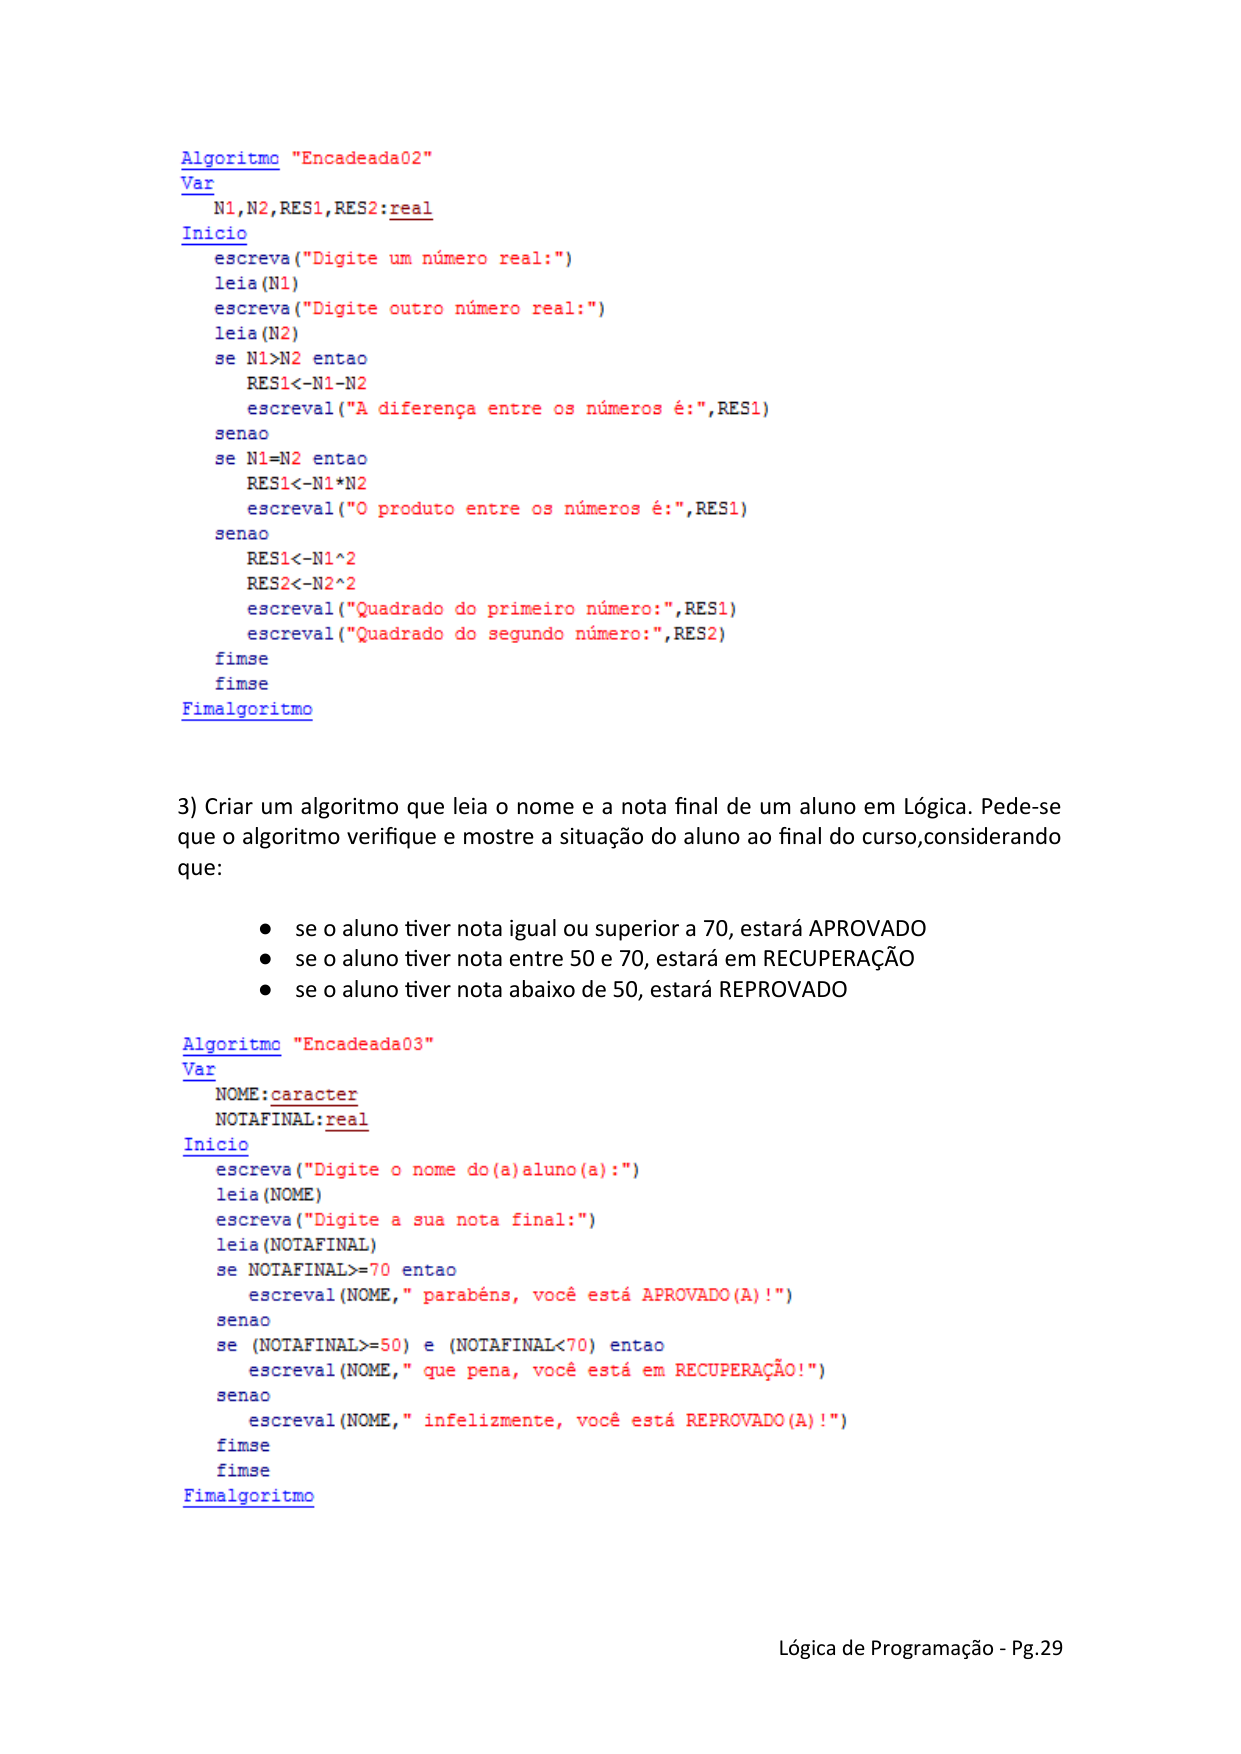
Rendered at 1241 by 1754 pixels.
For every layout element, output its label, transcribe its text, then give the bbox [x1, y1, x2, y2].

text 3) Criar um algoritmo que leia o nome e a nota final de um aluno em Lógica. Pede-se que o algoritmo verifique e mostre a situação do aluno ao final do curso,considerando que: [177, 790, 1063, 881]
list se o aluno tiver nota igual ou superior a 70, estará APROVADO [258, 912, 1063, 942]
picture [177, 147, 779, 729]
list se o aluno tiver nota abaixo de 50, estará REPROVADO [258, 973, 1063, 1003]
picture [177, 1034, 868, 1519]
list se o aluno tiver nota entre 50 e 70, estará em RECUPERAÇÃO [258, 942, 1063, 973]
